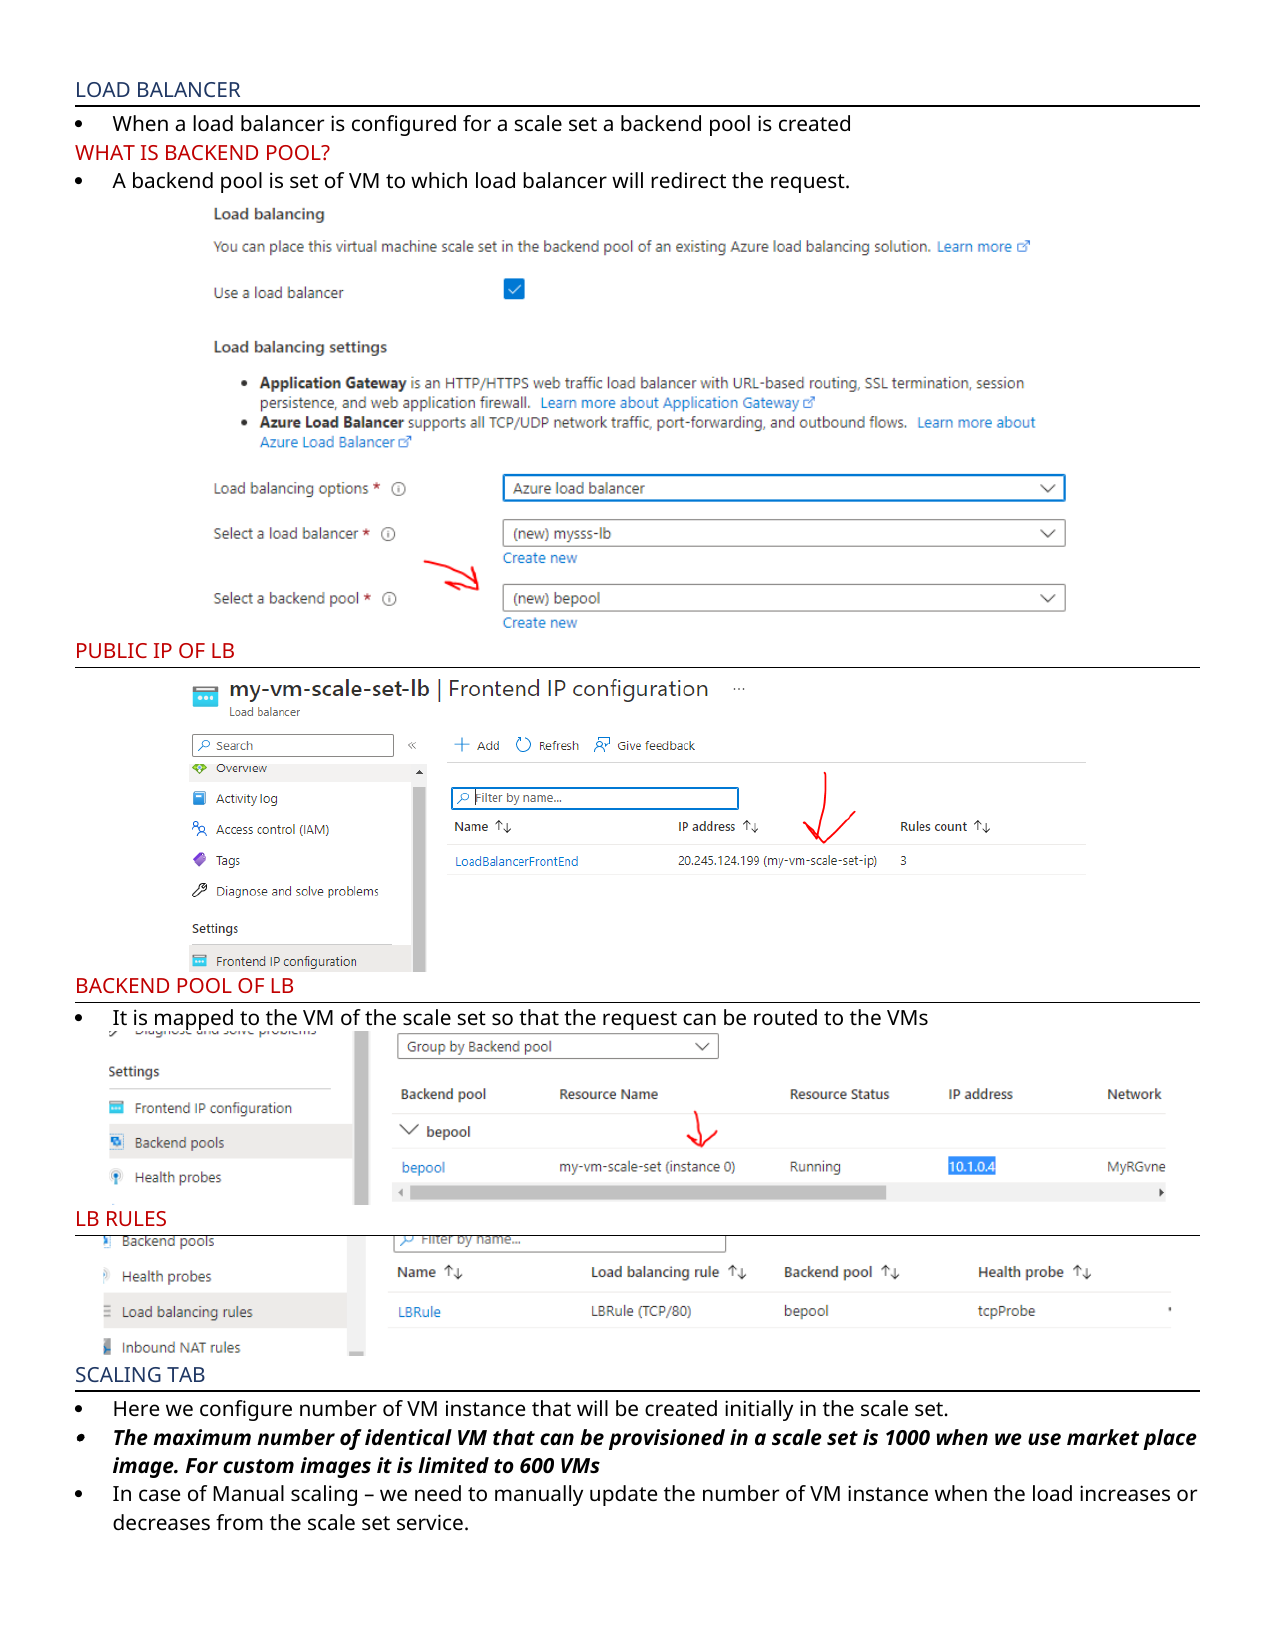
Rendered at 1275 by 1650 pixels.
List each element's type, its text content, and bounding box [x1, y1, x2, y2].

picture [103, 1236, 1172, 1356]
text BACKEND POOL OF LB [75, 971, 1200, 1002]
subtitle SCALING TAB [75, 1360, 1200, 1390]
subtitle LOAD BALANCER [75, 75, 1200, 105]
list A backend pool is set of VM to which load balancer will redirect the request. [75, 166, 1200, 194]
list In case of Manual scaling – we need to manually update the number of VM instance when the load increases or decreases from the scale set service. [75, 1479, 1200, 1536]
text LB RULES [75, 1204, 1200, 1235]
picture [189, 668, 1086, 972]
picture [109, 1031, 1166, 1205]
text PUBLIC IP OF LB [75, 636, 1200, 667]
list It is mapped to the VM of the scale set so that the request can be routed to the VMs [75, 1003, 1200, 1032]
list When a load balancer is configured for a scale set a backend pool is created [75, 109, 1200, 138]
text WHAT IS BACKEND POOL? [75, 138, 1200, 166]
picture [187, 194, 1126, 636]
list The maximum number of identical VM that can be provisioned in a scale set is 1000 when we use market place image. For custom images it is limited to 600 VMs [75, 1423, 1200, 1479]
list Here we configure number of VM instance that will be created initially in the scale set. [75, 1394, 1200, 1423]
